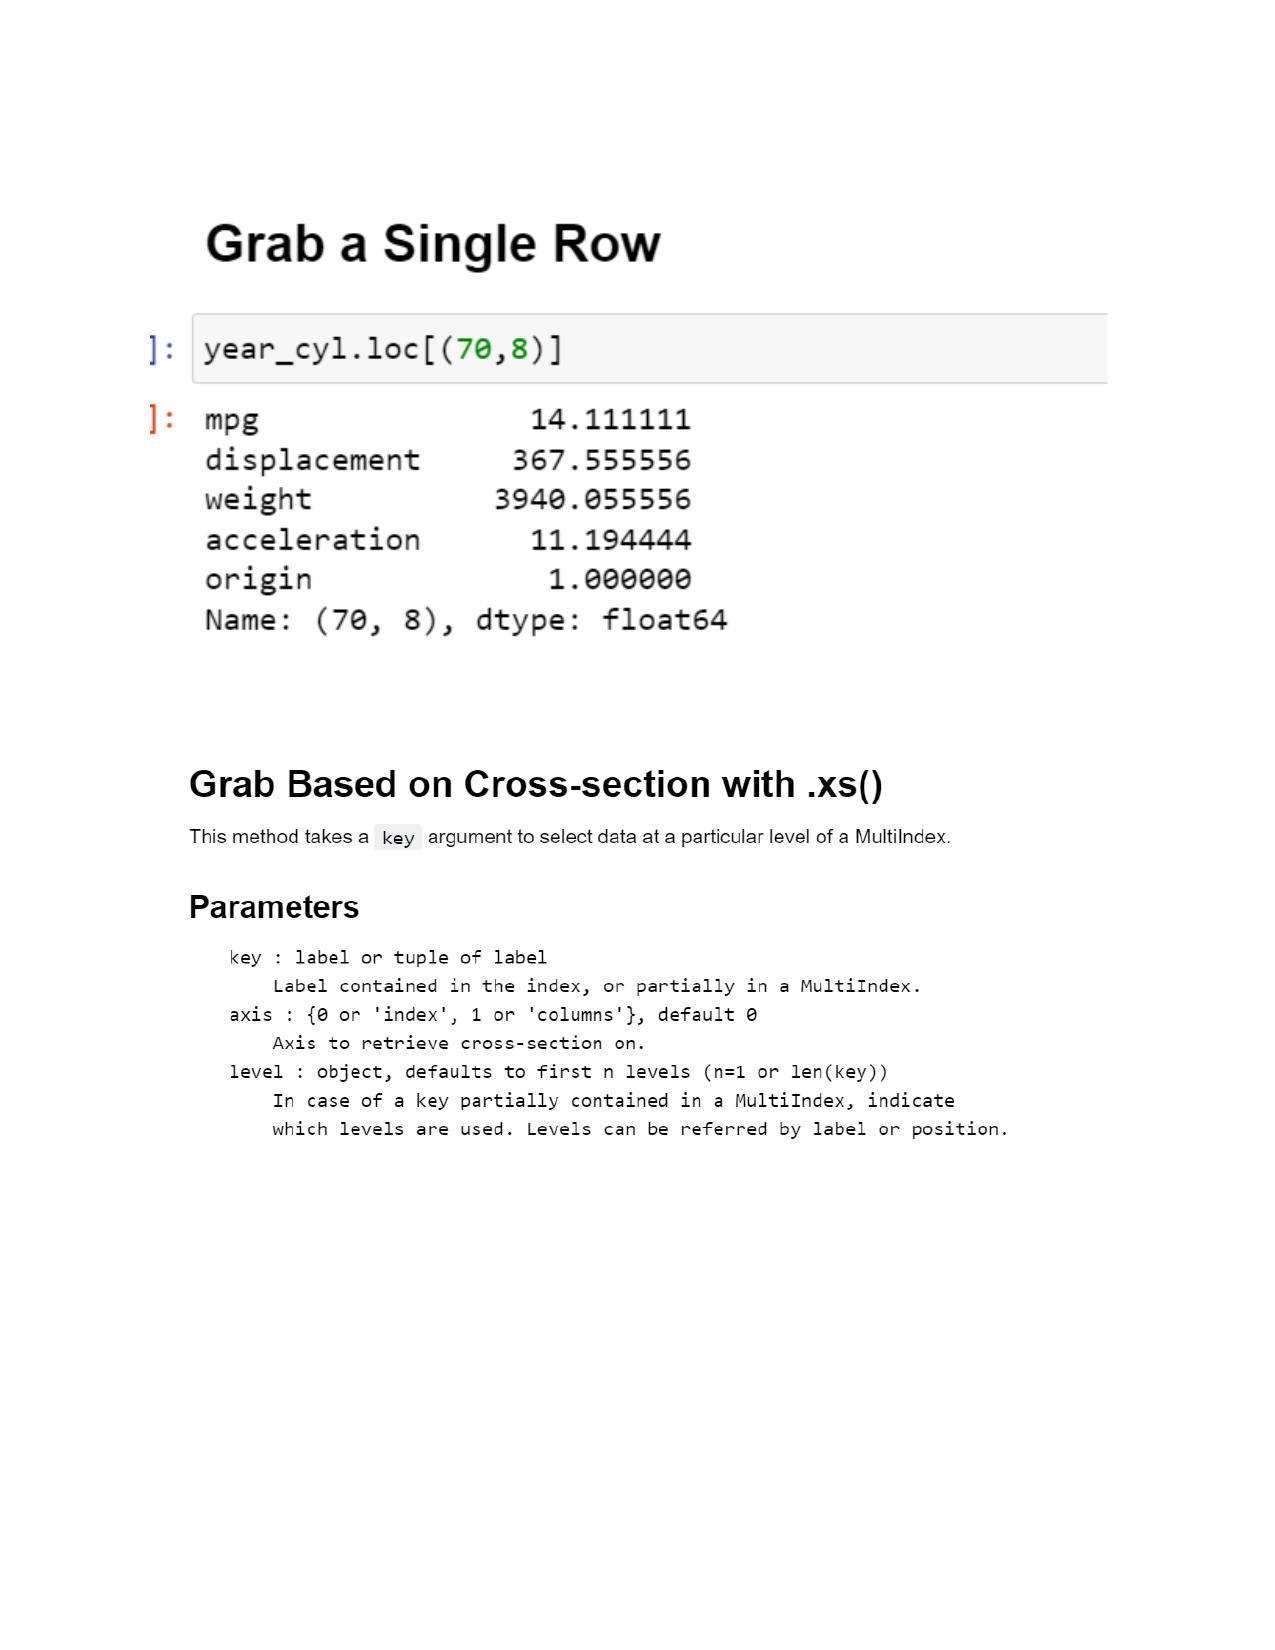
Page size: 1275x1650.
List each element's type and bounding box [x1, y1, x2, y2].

picture [150, 150, 1108, 721]
picture [150, 739, 1125, 1148]
